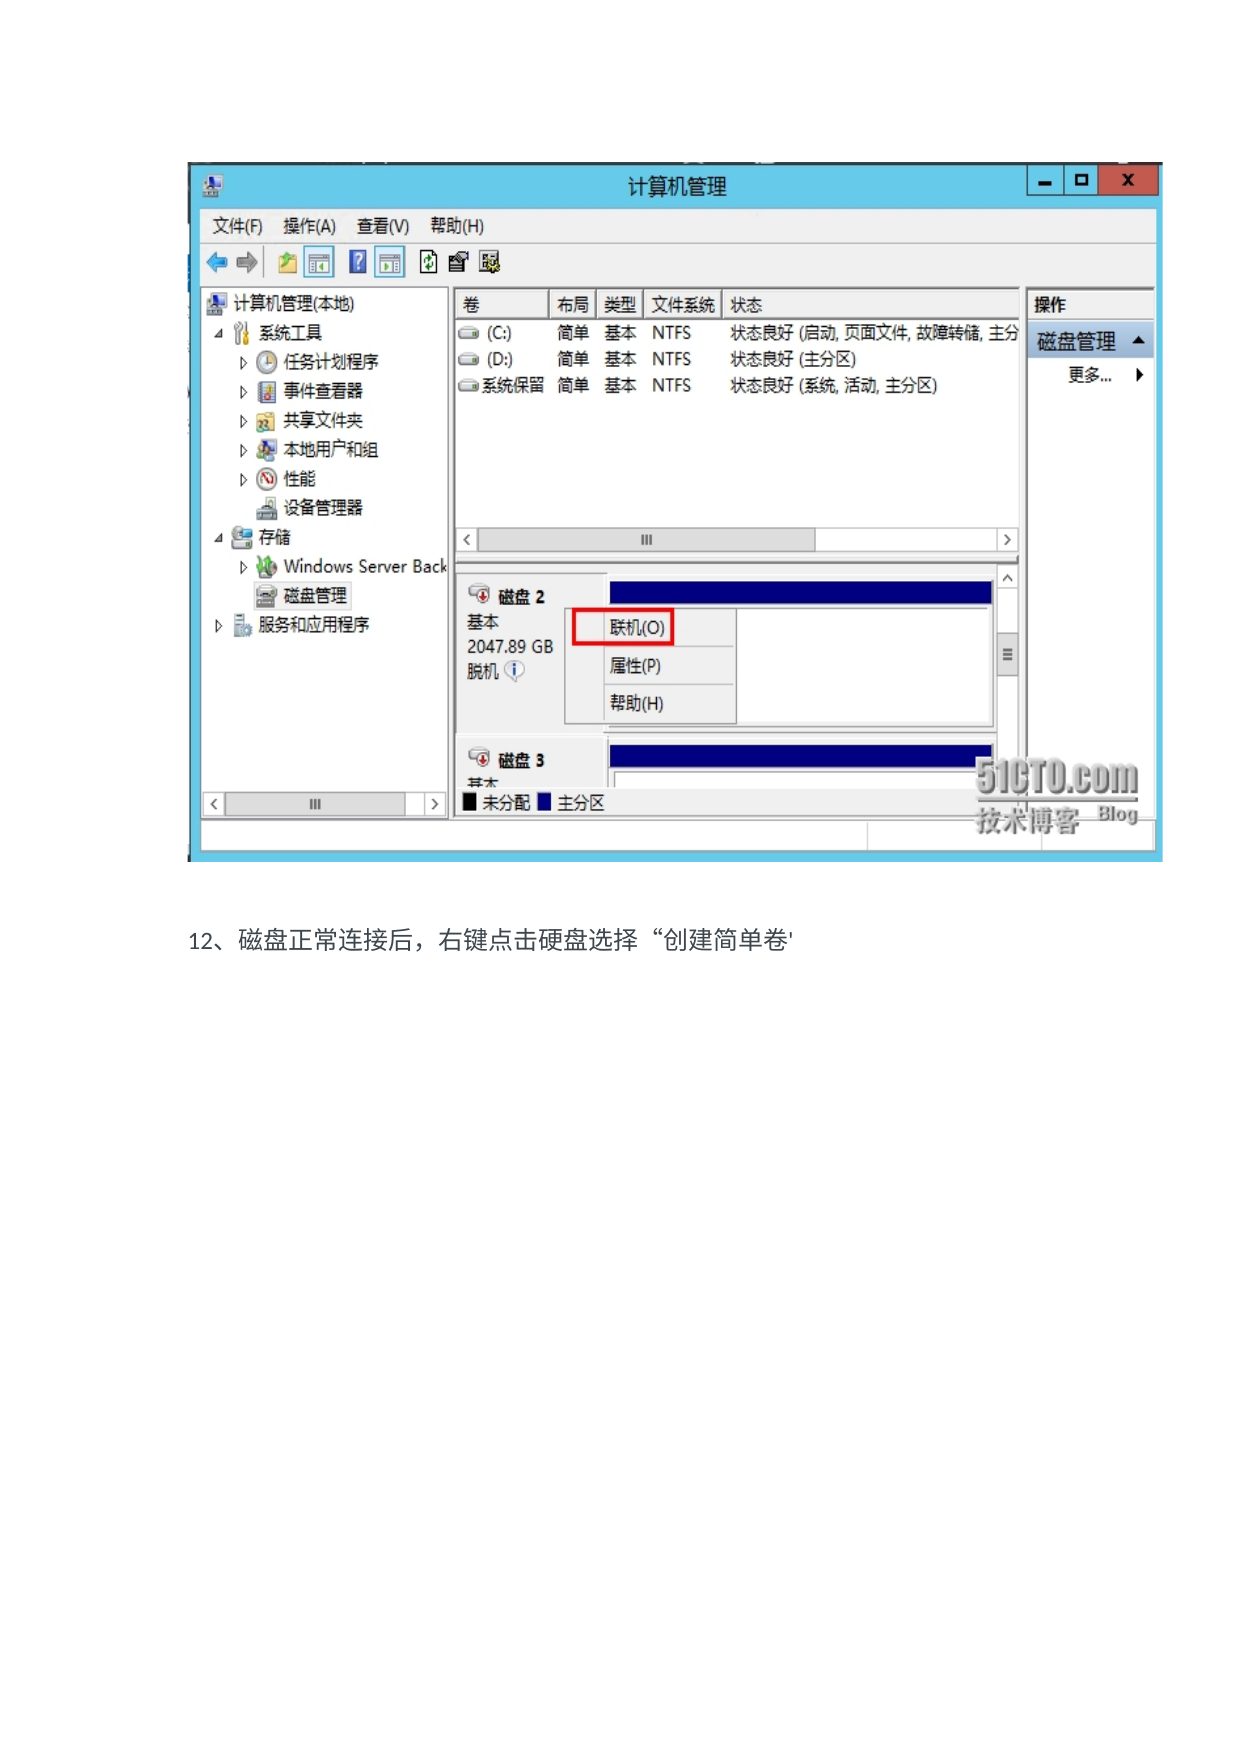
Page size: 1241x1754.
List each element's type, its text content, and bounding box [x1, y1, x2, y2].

picture [187, 162, 1163, 862]
text 12、磁盘正常连接后，右键点击硬盘选择“创建简单卷' [187, 906, 1053, 971]
